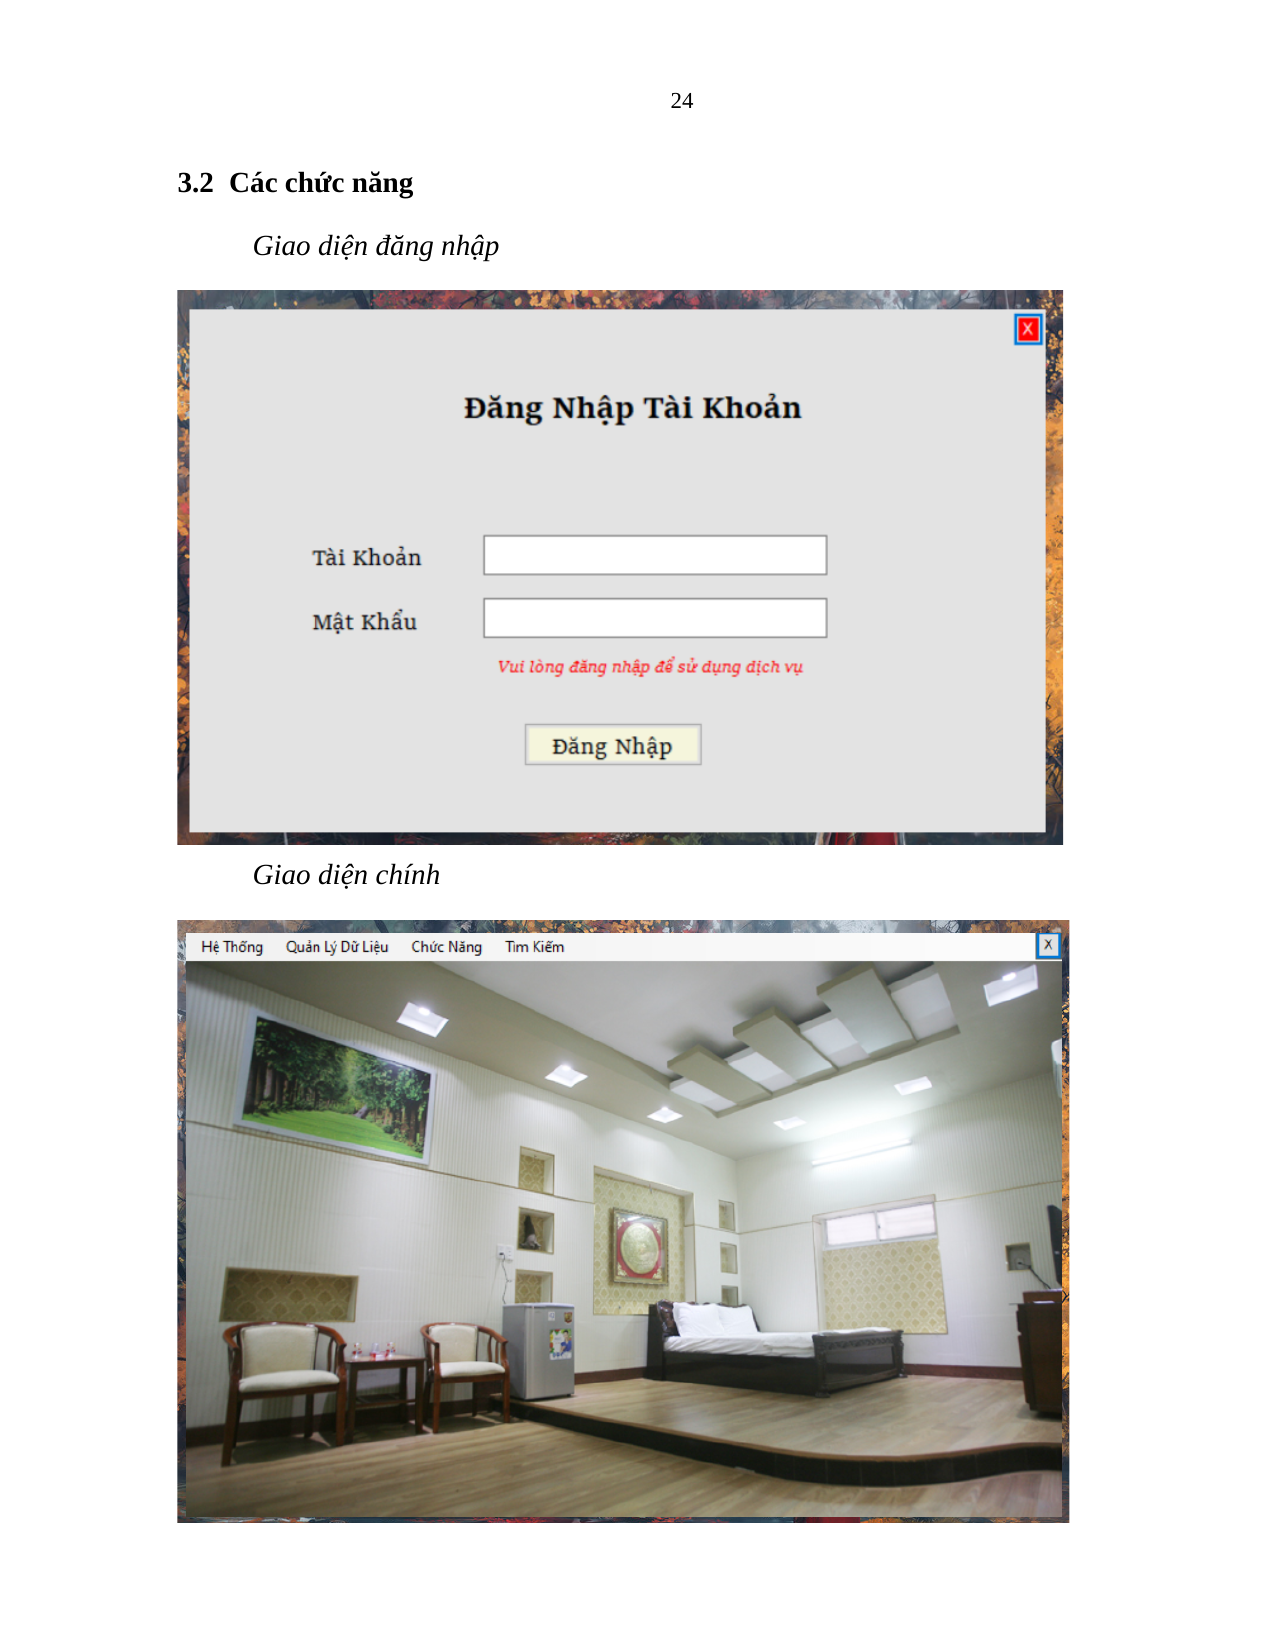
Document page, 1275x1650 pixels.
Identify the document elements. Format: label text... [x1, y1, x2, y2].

picture [177, 920, 1070, 1523]
picture [177, 290, 1064, 845]
subtitle Giao diện đăng nhập [252, 228, 1186, 262]
subtitle Các chức năng [177, 165, 1186, 199]
subtitle Giao diện chính [177, 857, 1186, 891]
